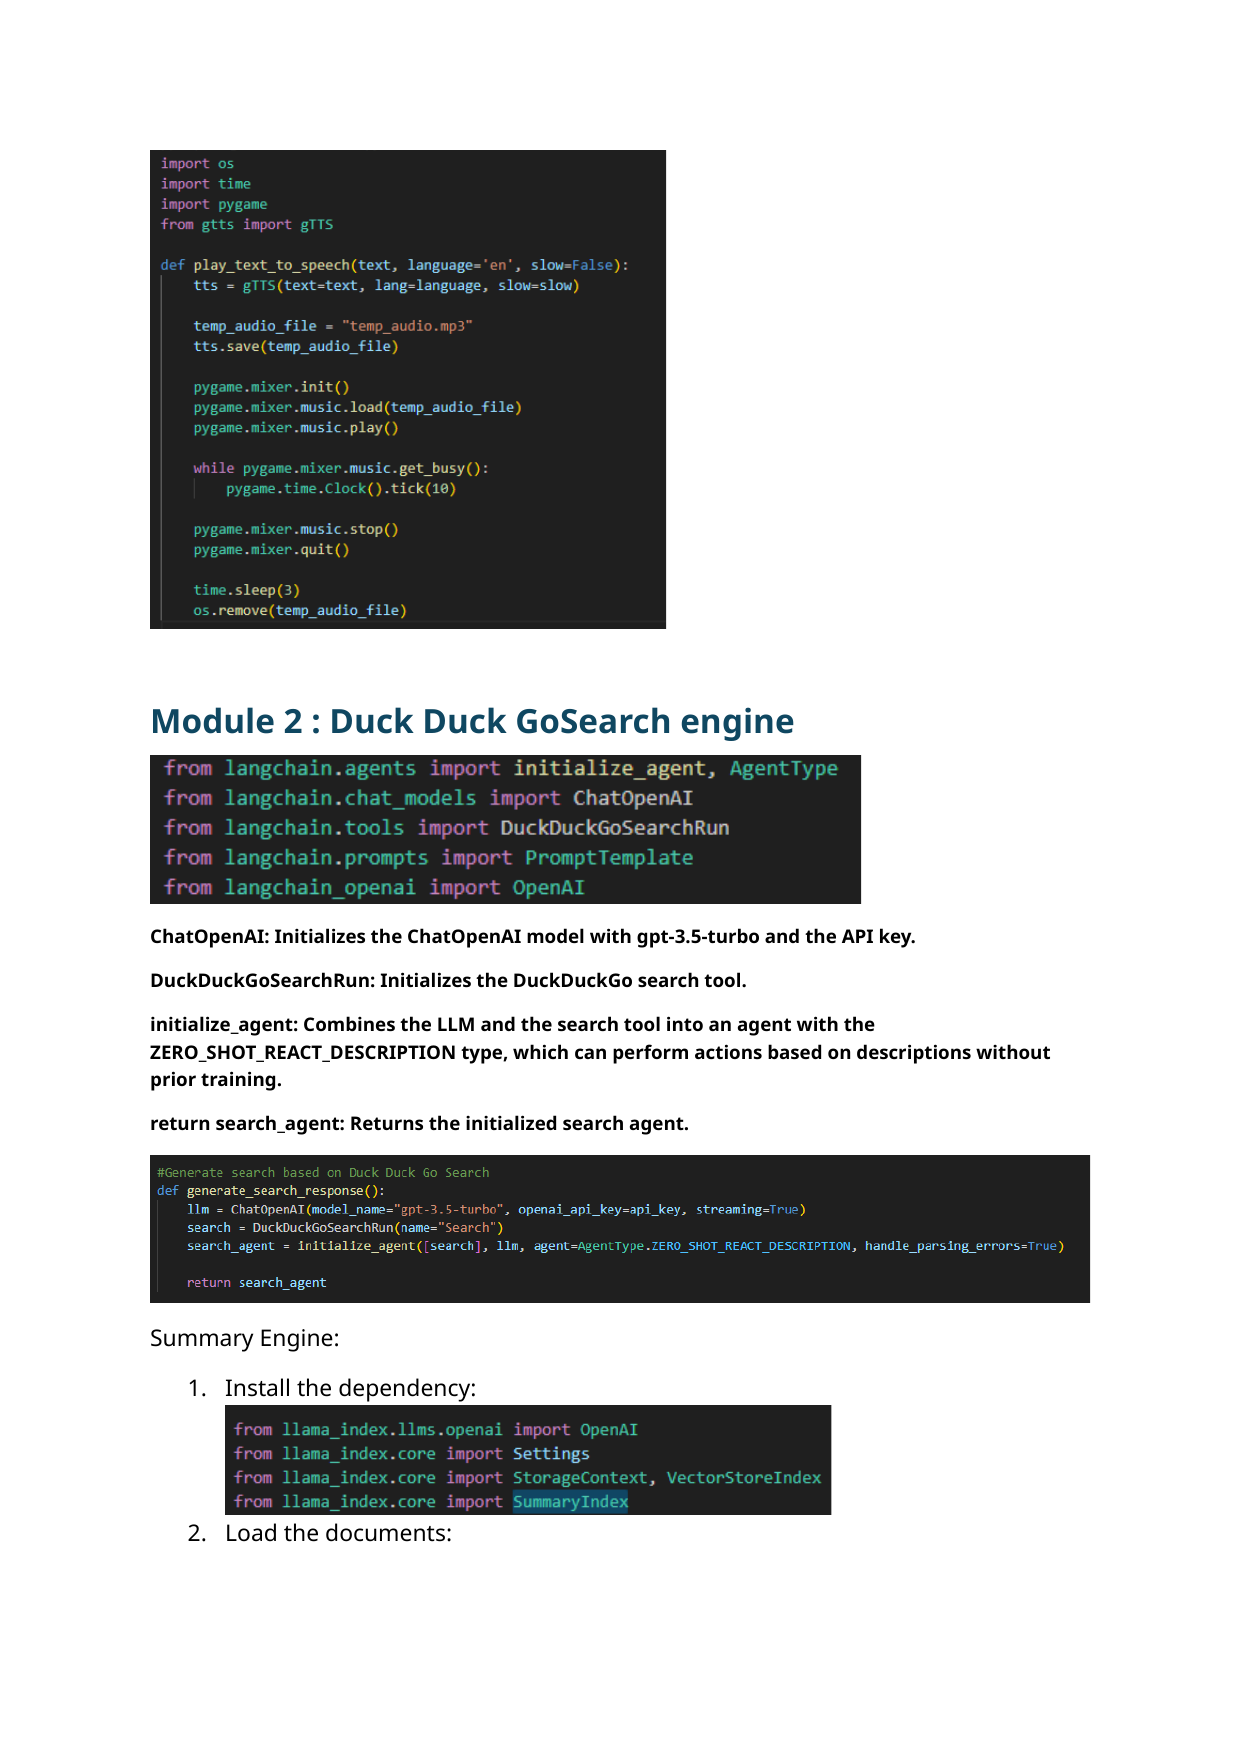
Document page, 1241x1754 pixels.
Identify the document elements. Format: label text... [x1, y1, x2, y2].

subtitle Module 2 : Duck Duck GoSearch engine [150, 698, 1090, 744]
text ChatOpenAI: Initializes the ChatOpenAI model with gpt-3.5-turbo and the API key. [150, 923, 1090, 949]
picture [150, 150, 667, 629]
picture [150, 755, 862, 904]
text DuckDuckGoSearchRun: Initializes the DuckDuckGo search tool. [150, 967, 1090, 993]
picture [150, 1155, 1091, 1303]
list Load the documents: [187, 1517, 1090, 1548]
list Install the dependency: [187, 1372, 1090, 1403]
text initialize_agent: Combines the LLM and the search tool into an agent with the ZERO_SHOT_REACT_DESCRIPTION type, which can perform actions based on descriptions without prior training. [150, 1012, 1090, 1092]
picture [225, 1405, 832, 1515]
text return search_agent: Returns the initialized search agent. [150, 1111, 1090, 1136]
text Summary Engine: [150, 1321, 1090, 1353]
